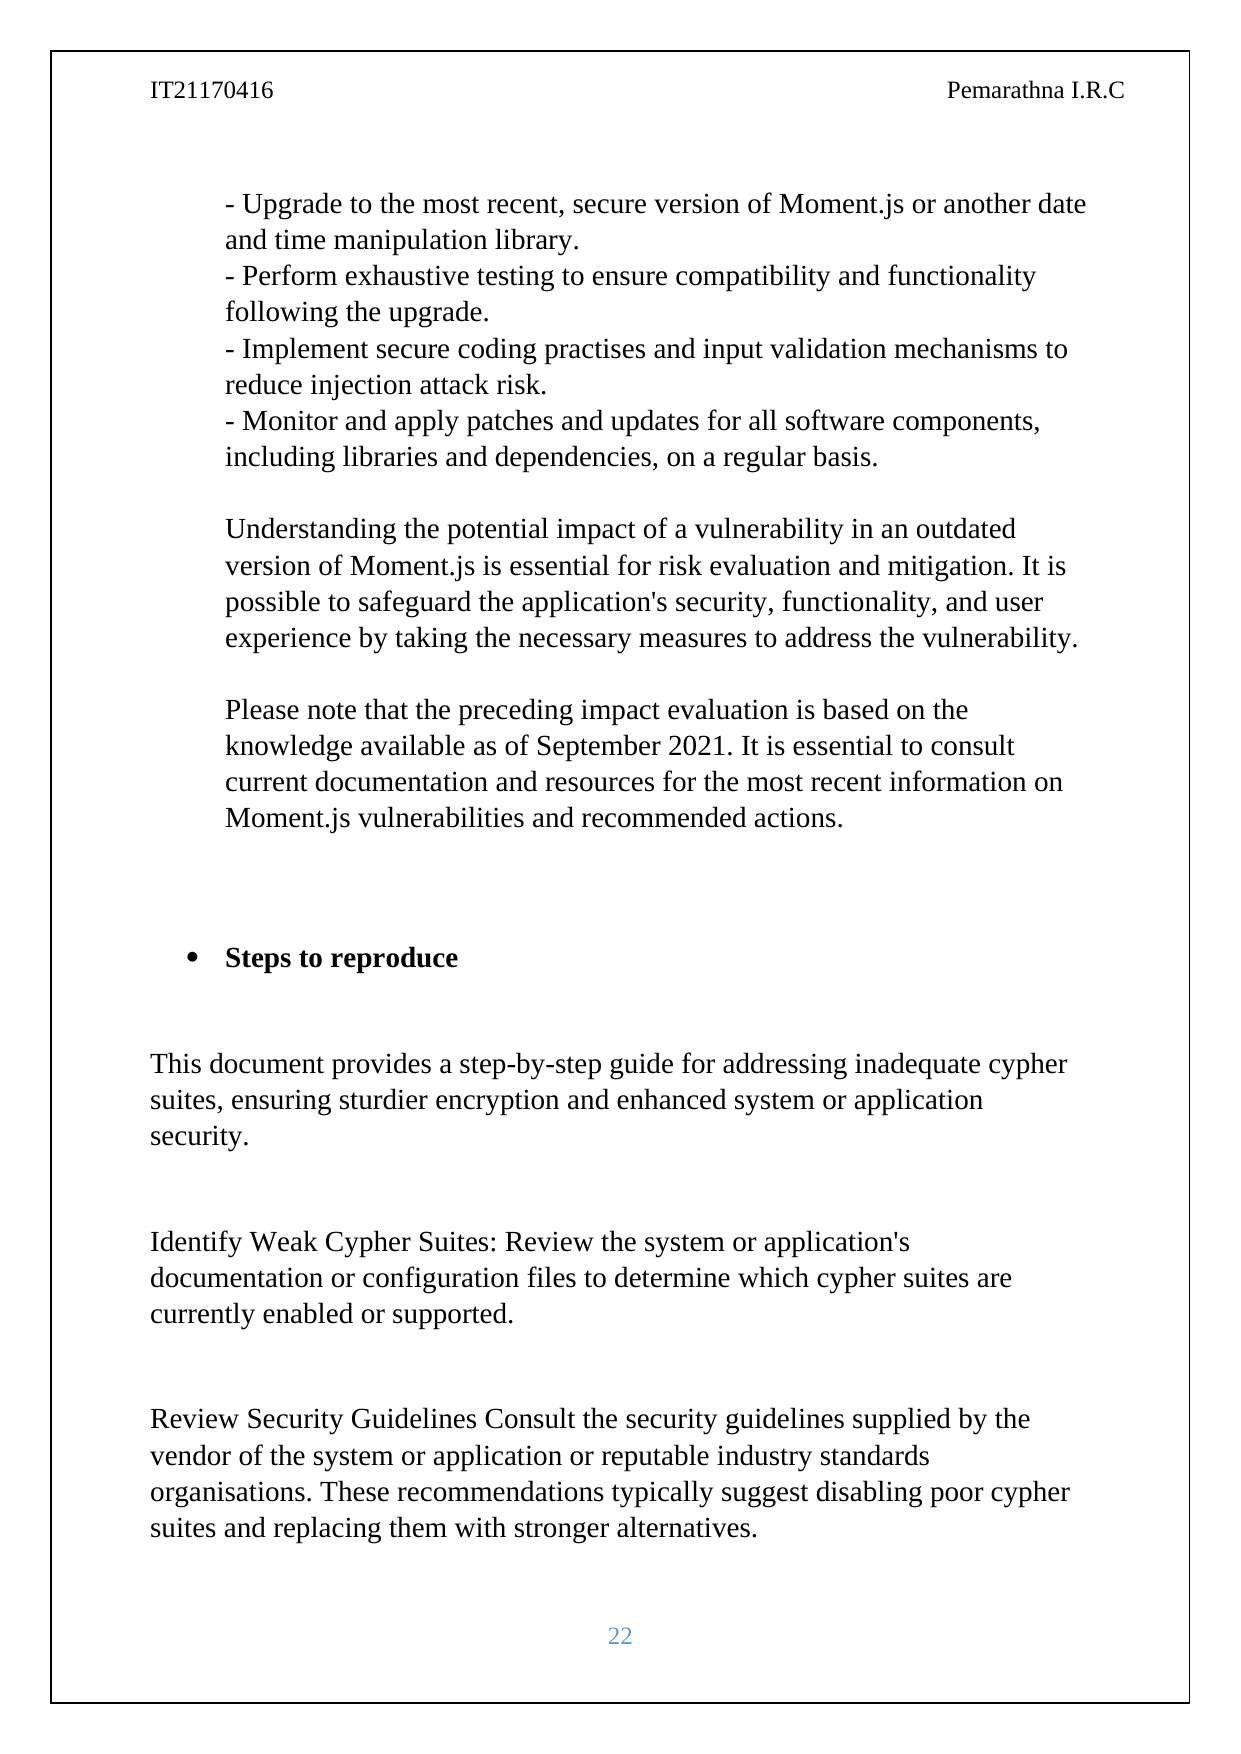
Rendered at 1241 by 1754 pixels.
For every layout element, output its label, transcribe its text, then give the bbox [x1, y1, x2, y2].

list - Implement secure coding practises and input validation mechanisms to reduce injection attack risk. [225, 331, 1090, 400]
text This document provides a step-by-step guide for addressing inadequate cypher suites, ensuring sturdier encryption and enhanced system or application security. [150, 1046, 1090, 1152]
text Identify Weak Cypher Suites: Review the system or application's documentation or configuration files to determine which cypher suites are currently enabled or supported. [150, 1224, 1090, 1329]
list Please note that the preceding impact evaluation is based on the knowledge available as of September 2021. It is essential to consult current documentation and resources for the most recent information on Moment.js vulnerabilities and recommended actions. [225, 692, 1090, 834]
text Review Security Guidelines Consult the security guidelines supplied by the vendor of the system or application or reputable industry standards organisations. These recommendations typically suggest disabling poor cypher suites and replacing them with stronger alternatives. [150, 1402, 1090, 1544]
list - Perform exhaustive testing to ensure compatibility and functionality following the upgrade. [225, 258, 1090, 328]
list Steps to reproduce [187, 940, 1090, 974]
list - Monitor and apply patches and updates for all software components, including libraries and dependencies, on a regular basis. [225, 403, 1090, 473]
list Understanding the potential impact of a vulnerability in an outdated version of Moment.js is essential for risk evaluation and mitigation. It is possible to safeguard the application's security, functionality, and user experience by taking the necessary measures to address the vulnerability. [225, 511, 1090, 653]
list - Upgrade to the most recent, secure version of Moment.js or another date and time manipulation library. [225, 186, 1090, 256]
